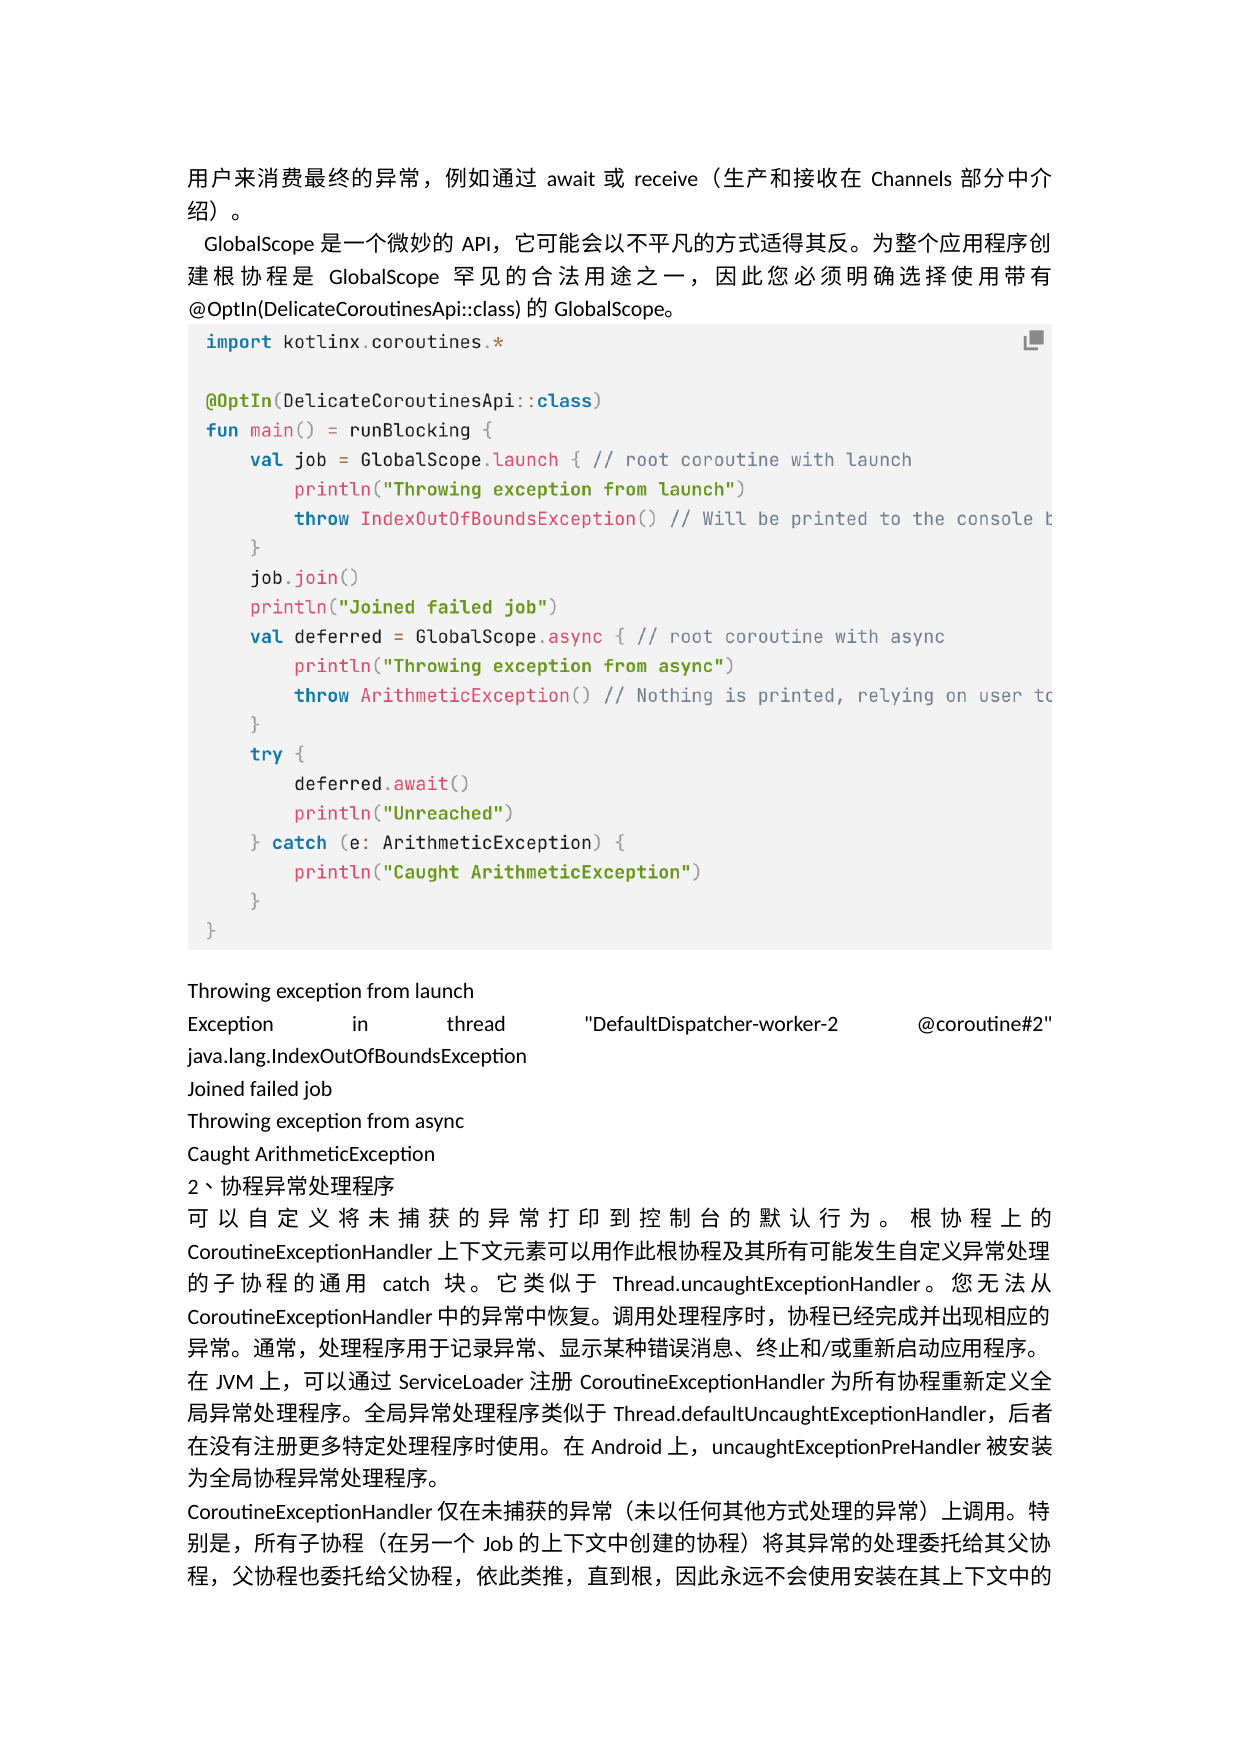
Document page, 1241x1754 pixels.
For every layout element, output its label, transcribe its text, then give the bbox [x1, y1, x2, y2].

list 在 JVM 上，可以通过 ServiceLoader 注册 CoroutineExceptionHandler 为所有协程重新定义全局异常处理程序。全局异常处理程序类似于 Thread.defaultUncaughtExceptionHandler，后者在没有注册更多特定处理程序时使用。在 Android 上，uncaughtExceptionPreHandler 被安装为全局协程异常处理程序。 [187, 1364, 1053, 1494]
picture [187, 324, 1053, 950]
list Joined failed job [187, 1072, 1053, 1104]
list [187, 162, 1053, 227]
list Caught ArithmeticException [187, 1137, 1053, 1169]
list 协程异常处理程序 [187, 1169, 1053, 1202]
list 可以自定义将未捕获的异常打印到控制台的默认行为。根协程上的 CoroutineExceptionHandler 上下文元素可以用作此根协程及其所有可能发生自定义异常处理的子协程的通用 catch 块。它类似于 Thread.uncaughtExceptionHandler。您无法从 CoroutineExceptionHandler 中的异常中恢复。调用处理程序时，协程已经完成并出现相应的异常。通常，处理程序用于记录异常、显示某种错误消息、终止和/或重新启动应用程序。 [187, 1202, 1053, 1364]
list Exception in thread "DefaultDispatcher-worker-2 @coroutine#2" java.lang.IndexOutOfBoundsException [187, 1007, 1053, 1072]
list GlobalScope 是一个微妙的 API，它可能会以不平凡的方式适得其反。为整个应用程序创建根协程是 GlobalScope 罕见的合法用途之一，因此您必须明确选择使用带有 @OptIn(DelicateCoroutinesApi::class) 的 GlobalScope。 [187, 227, 1053, 324]
list Throwing exception from async [187, 1104, 1053, 1137]
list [187, 1494, 1053, 1592]
list Throwing exception from launch [187, 974, 1053, 1007]
